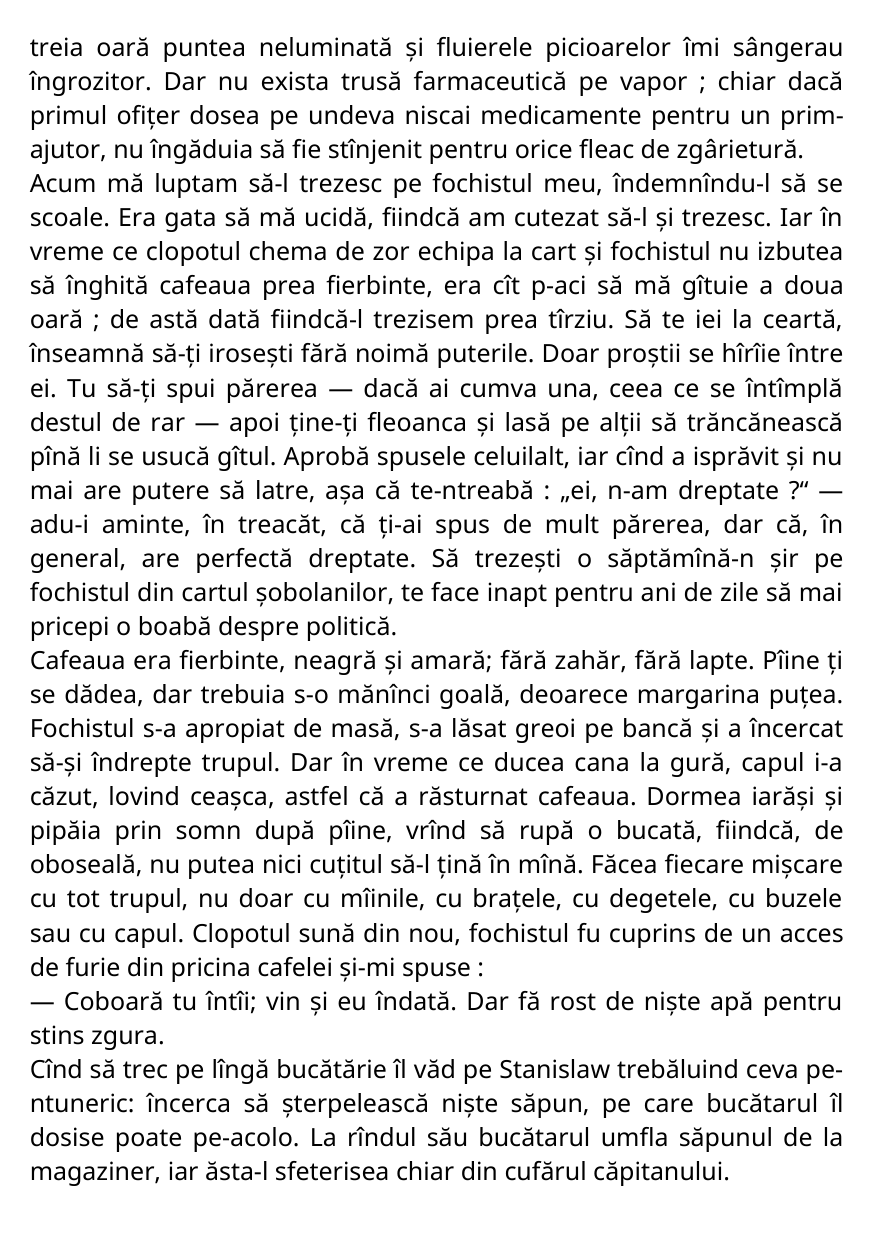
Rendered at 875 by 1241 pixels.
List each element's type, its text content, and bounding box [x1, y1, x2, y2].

text Acum mă luptam să-l trezesc pe fochistul meu, îndemnîndu-l să se scoale. Era gata să mă ucidă, fiindcă am cutezat să-l şi trezesc. Iar în vreme ce clopotul chema de zor echipa la cart şi fochistul nu izbutea să înghită cafeaua prea fierbinte, era cît p-aci să mă gîtuie a doua oară ; de astă dată fiindcă-l trezisem prea tîrziu. Să te iei la ceartă, înseamnă să-ţi iroseşti fără noimă puterile. Doar proştii se hîrîie între ei. Tu să-ţi spui părerea — dacă ai cumva una, ceea ce se întîmplă destul de rar — apoi ţine-ţi fleoanca şi lasă pe alţii să trăncănească pînă li se usucă gîtul. Aprobă spusele celuilalt, iar cînd a isprăvit şi nu mai are putere să latre, aşa că te-ntreabă : „ei, n-am dreptate ?“ — adu-i aminte, în treacăt, că ţi-ai spus de mult părerea, dar că, în general, are perfectă dreptate. Să trezeşti o săptămînă-n şir pe fochistul din cartul şobolanilor, te face inapt pentru ani de zile să mai pricepi o boabă despre politică. [29, 166, 844, 643]
text — Coboară tu întîi; vin şi eu îndată. Dar fă rost de nişte apă pentru stins zgura. [29, 983, 844, 1051]
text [29, 29, 844, 166]
text Cafeaua era fierbinte, neagră şi amară; fără zahăr, fără lapte. Pîine ţi se dădea, dar trebuia s-o mănînci goală, deoarece margarina puţea. Fochistul s-a apropiat de masă, s-a lăsat greoi pe bancă şi a încercat să-şi îndrepte trupul. Dar în vreme ce ducea cana la gură, capul i-a căzut, lovind ceaşca, astfel că a răsturnat cafeaua. Dormea iarăşi şi pipăia prin somn după pîine, vrînd să rupă o bucată, fiindcă, de oboseală, nu putea nici cuţitul să-l ţină în mînă. Făcea fiecare mişcare cu tot trupul, nu doar cu mîinile, cu braţele, cu degetele, cu buzele sau cu capul. Clopotul sună din nou, fochistul fu cuprins de un acces de furie din pricina cafelei şi-mi spuse : [29, 643, 844, 983]
text Cînd să trec pe lîngă bucătărie îl văd pe Stanislaw trebăluind ceva pe-ntuneric: încerca să şterpelească nişte săpun, pe care bucătarul îl dosise poate pe-acolo. La rîndul său bucătarul umfla săpunul de la magaziner, iar ăsta-l sfeterisea chiar din cufărul căpitanului. [29, 1051, 844, 1188]
